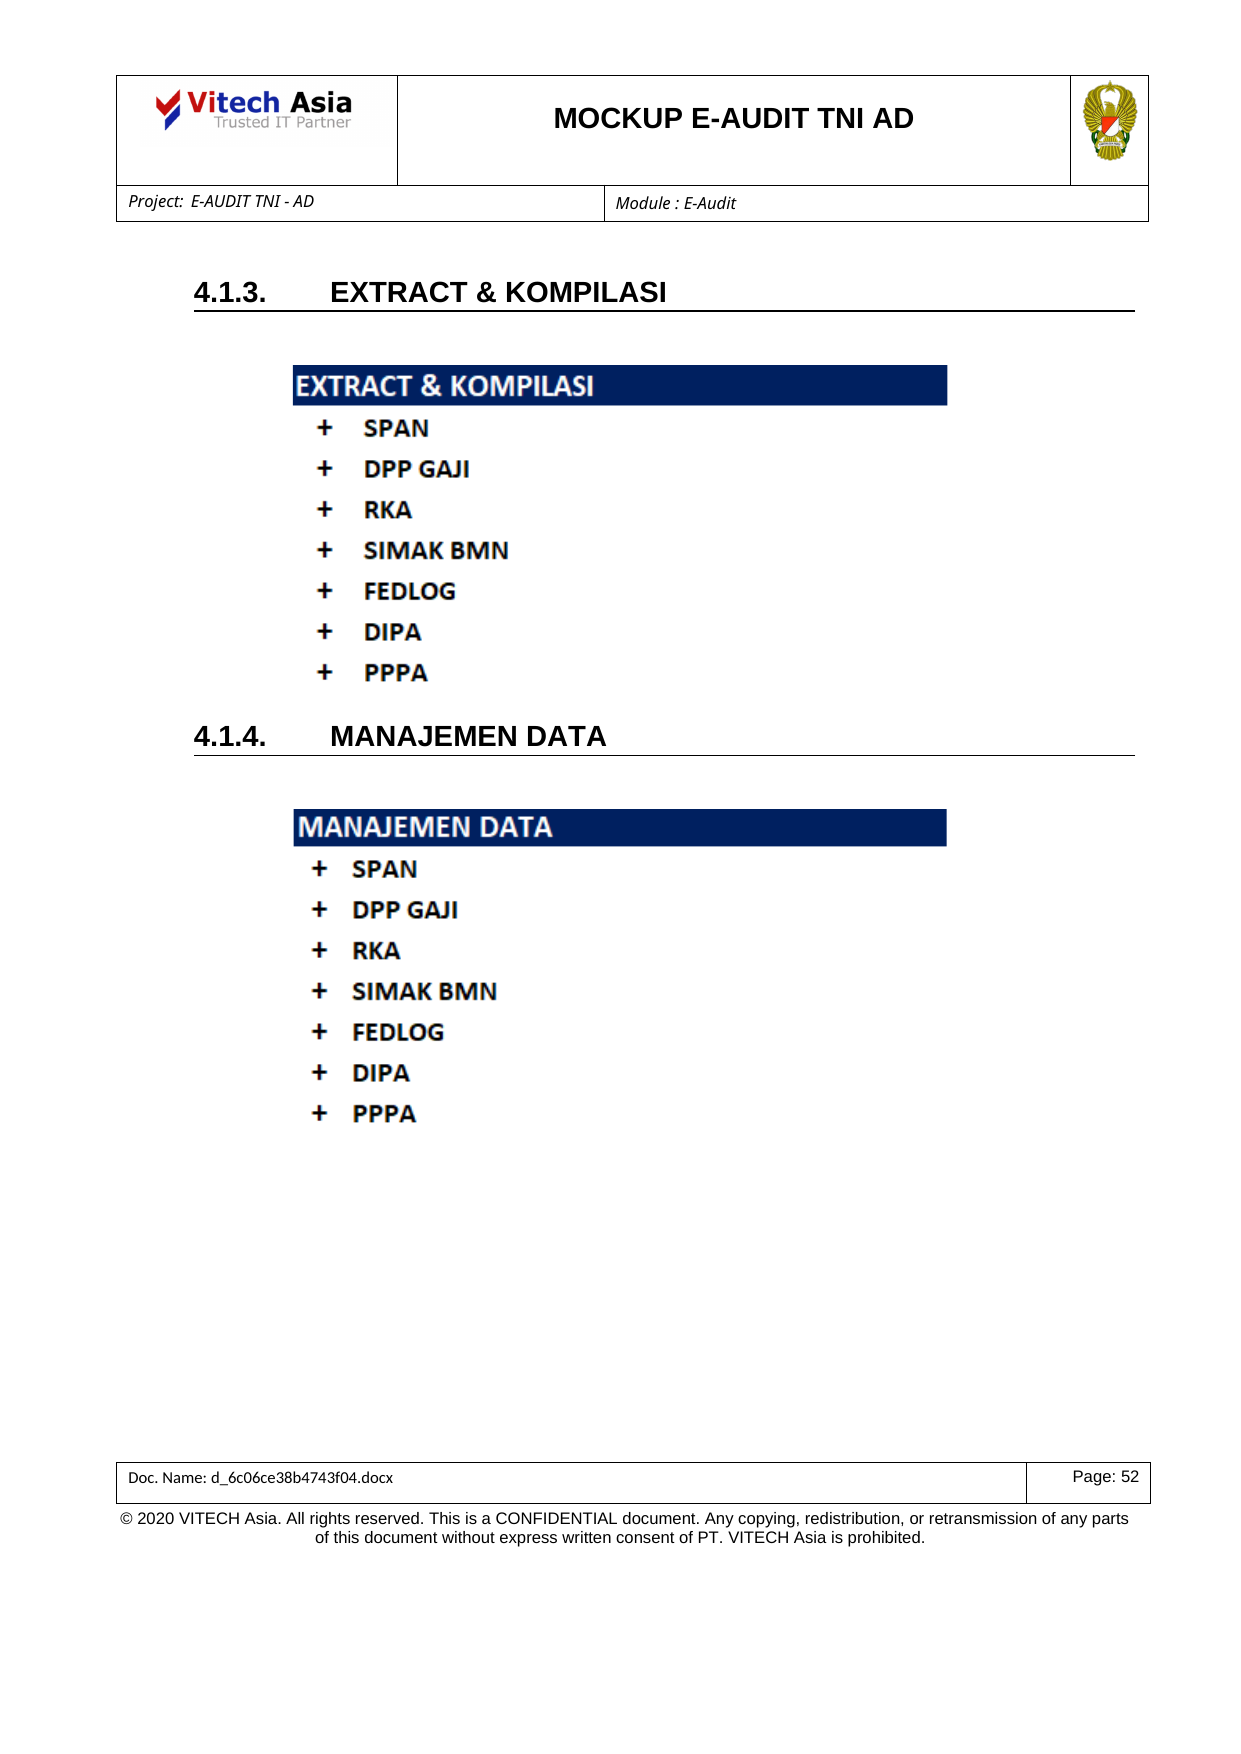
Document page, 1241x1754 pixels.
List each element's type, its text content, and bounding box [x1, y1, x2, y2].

picture [293, 809, 947, 1132]
picture [292, 365, 948, 691]
text MANAJEMEN DATA [194, 719, 1135, 755]
text EXTRACT & KOMPILASI [194, 275, 1135, 310]
picture [139, 76, 395, 147]
picture [1075, 77, 1144, 164]
